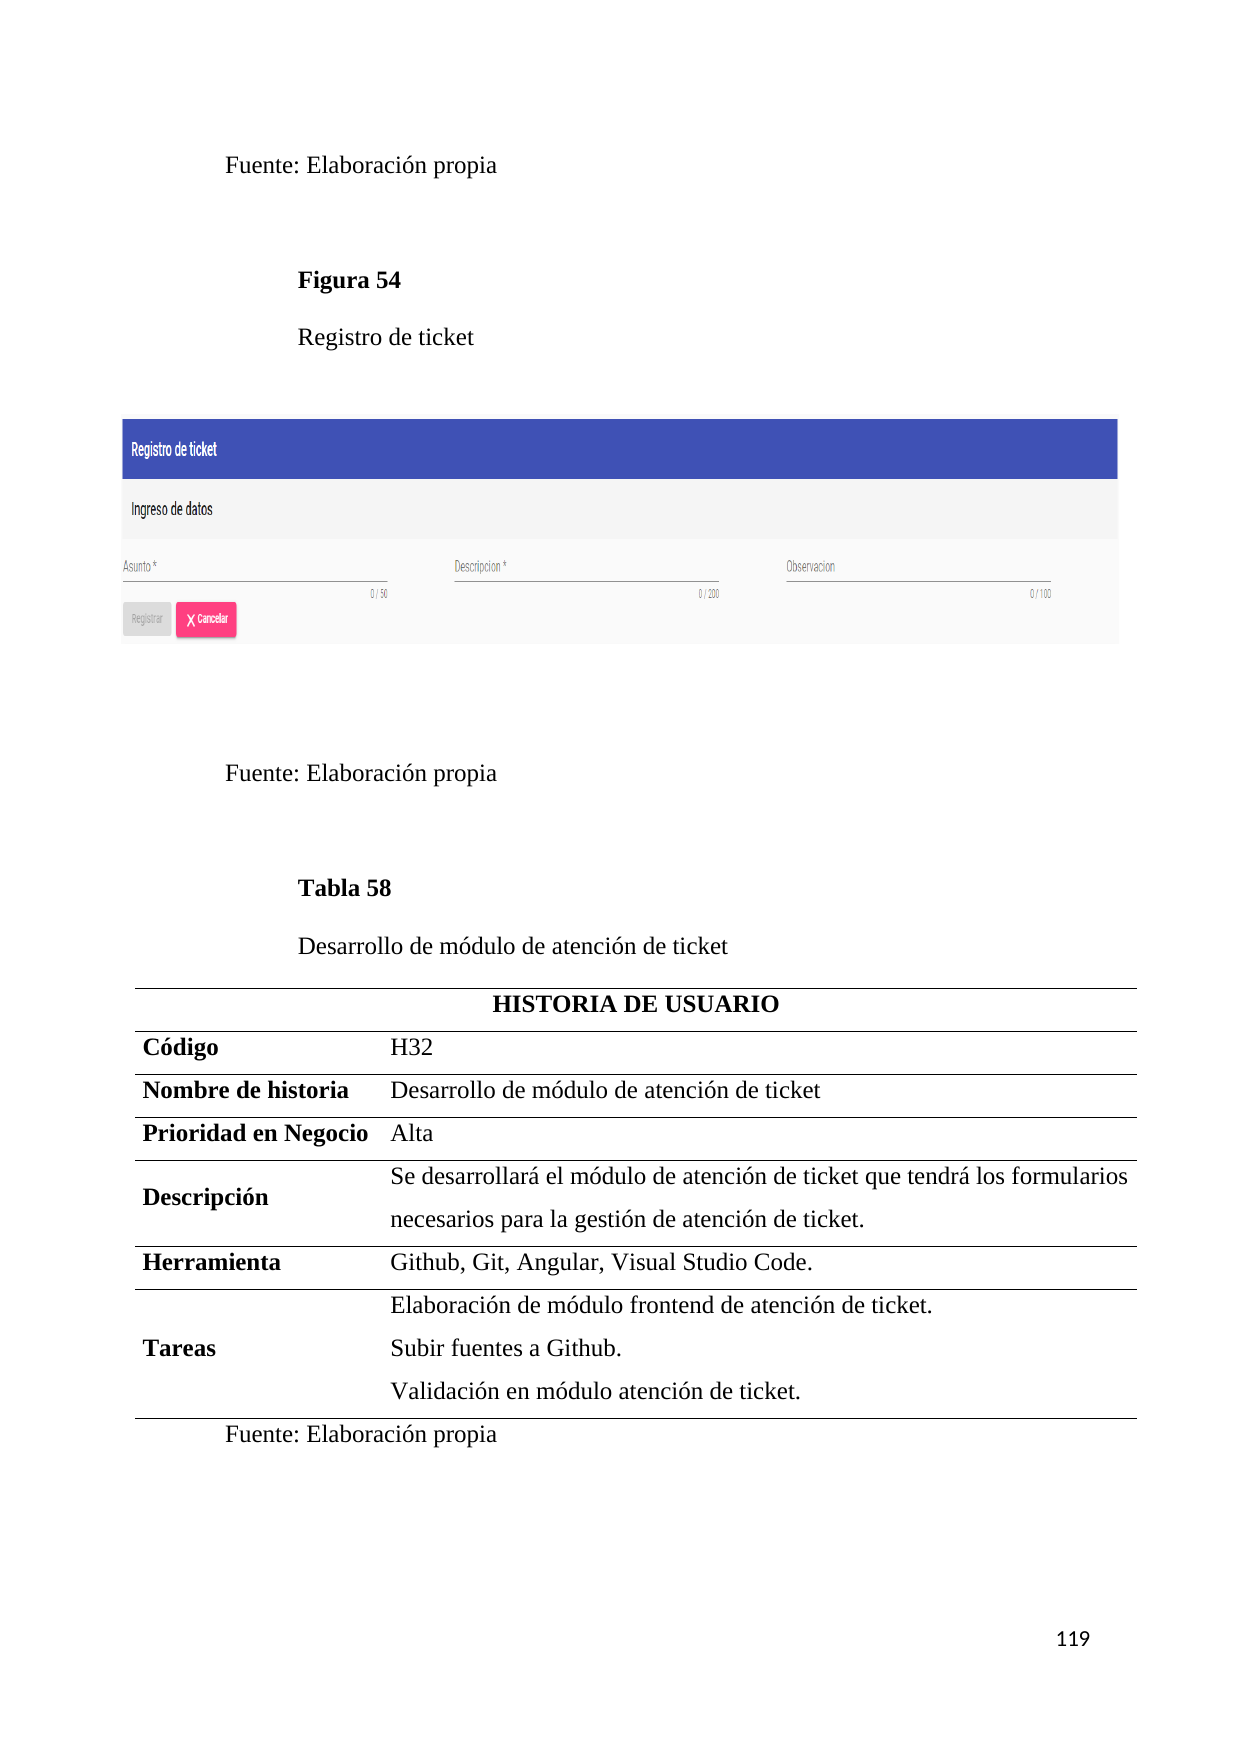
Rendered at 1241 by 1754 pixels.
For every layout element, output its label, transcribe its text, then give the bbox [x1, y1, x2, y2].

text Registro de ticket [297, 322, 1090, 351]
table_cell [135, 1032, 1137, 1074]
picture [121, 414, 1120, 644]
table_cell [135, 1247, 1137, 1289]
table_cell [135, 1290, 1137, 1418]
text Tabla 58 [224, 873, 1090, 902]
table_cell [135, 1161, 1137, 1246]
text Desarrollo de módulo de atención de ticket [224, 931, 1090, 959]
text Fuente: Elaboración propia [150, 1419, 1090, 1448]
text Figura 54 [298, 265, 1090, 294]
text Fuente: Elaboración propia [150, 758, 1090, 787]
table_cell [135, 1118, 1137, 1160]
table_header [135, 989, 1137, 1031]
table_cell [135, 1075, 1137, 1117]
text Fuente: Elaboración propia [150, 150, 1090, 179]
